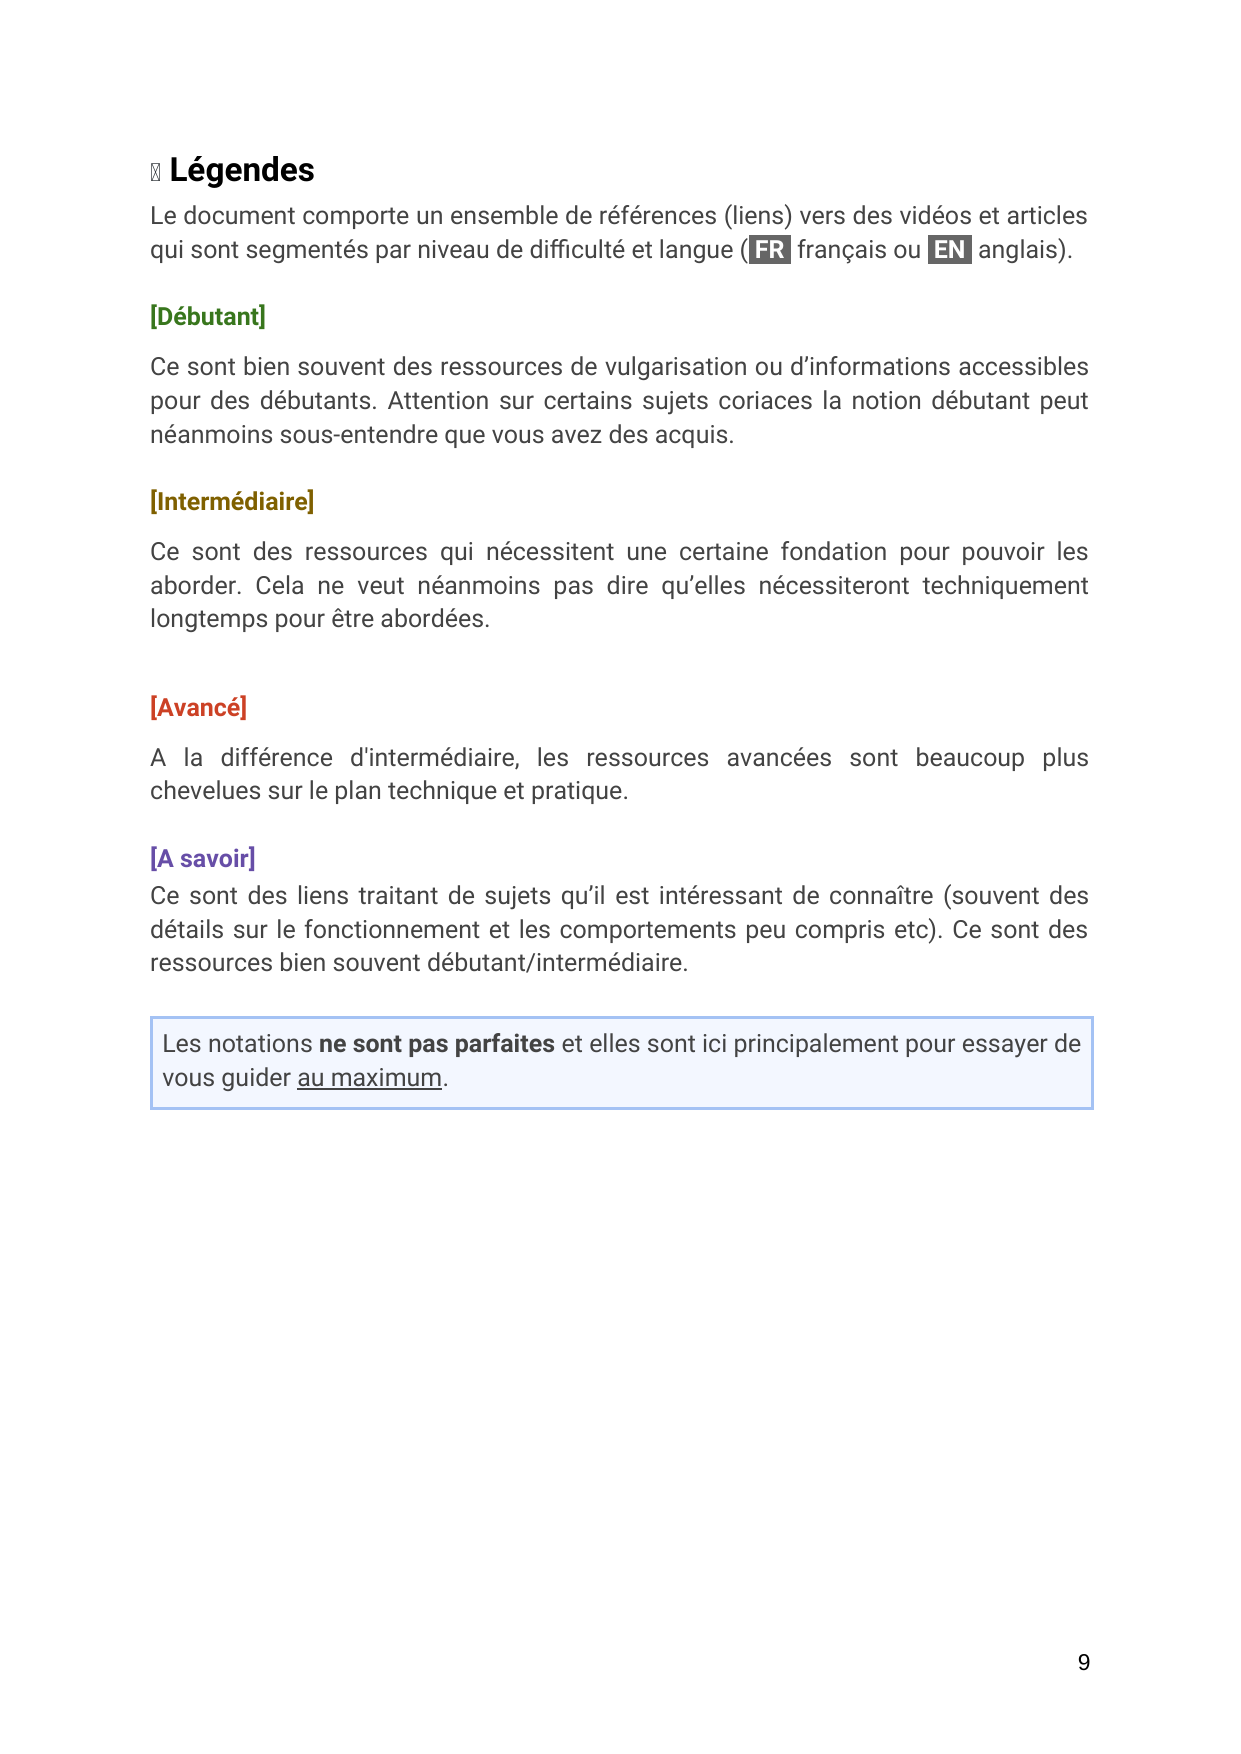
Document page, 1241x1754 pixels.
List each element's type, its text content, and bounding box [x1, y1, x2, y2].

text [A savoir] [150, 844, 1090, 873]
text Ce sont bien souvent des ressources de vulgarisation ou d’informations accessibles pour des débutants. Attention sur certains sujets coriaces la notion débutant peut néanmoins sous-entendre que vous avez des acquis. [150, 353, 1090, 449]
text [Intermédiaire] [150, 487, 1090, 516]
text Ce sont des ressources qui nécessitent une certaine fondation pour pouvoir les aborder. Cela ne veut néanmoins pas dire qu’elles nécessiteront techniquement longtemps pour être abordées. [150, 537, 1090, 634]
text [Débutant] [150, 302, 1090, 332]
subtitle 📌 Légendes [150, 150, 1090, 189]
text A la différence d'intermédiaire, les ressources avancées sont beaucoup plus chevelues sur le plan technique et pratique. [150, 743, 1090, 806]
text Ce sont des liens traitant de sujets qu’il est intéressant de connaître (souvent des détails sur le fonctionnement et les comportements peu compris etc). Ce sont des ressources bien souvent débutant/intermédiaire. [150, 881, 1090, 978]
text Le document comporte un ensemble de références (liens) vers des vidéos et articles qui sont segmentés par niveau de difficulté et langue ( FR français ou EN anglais). [150, 202, 1090, 264]
text [Avancé] [150, 693, 1090, 722]
table_header Les notations ne sont pas parfaites et elles sont ici principalement pour essayer de vous guider au maximum. [153, 1019, 1091, 1107]
